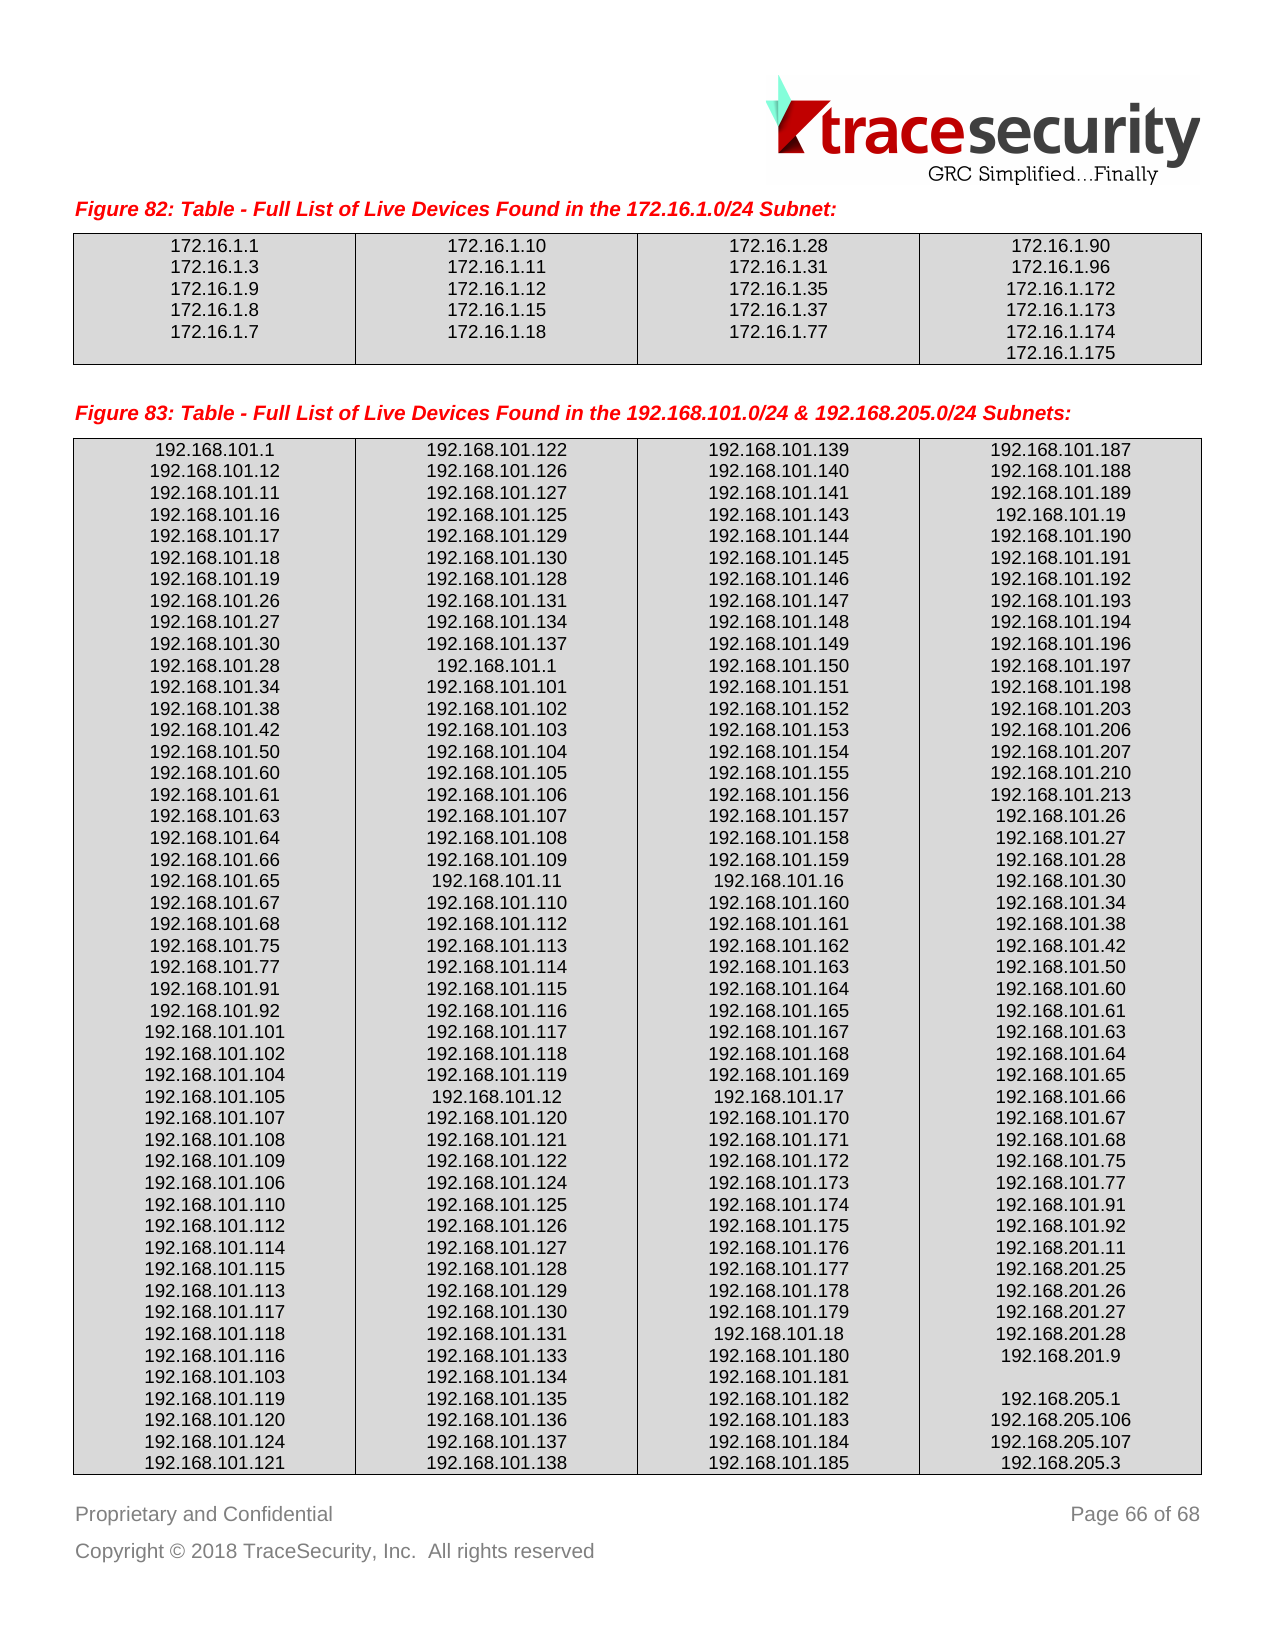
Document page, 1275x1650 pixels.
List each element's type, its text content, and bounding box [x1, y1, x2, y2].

table_header 172.16.1.1 172.16.1.3 172.16.1.9 172.16.1.8 172.16.1.7 [74, 234, 355, 364]
picture [765, 75, 1200, 185]
table_header 192.168.101.187 192.168.101.188 192.168.101.189 192.168.101.19 192.168.101.190 192.168.101.191 192.168.101.192 192.168.101.193 192.168.101.194 192.168.101.196 192.168.101.197 192.168.101.198 192.168.101.203 192.168.101.206 192.168.101.207 192.168.101.210 192.168.101.213 192.168.101.26 192.168.101.27 192.168.101.28 192.168.101.30 192.168.101.34 192.168.101.38 192.168.101.42 192.168.101.50 192.168.101.60 192.168.101.61 192.168.101.63 192.168.101.64 192.168.101.65 192.168.101.66 192.168.101.67 192.168.101.68 192.168.101.75 192.168.101.77 192.168.101.91 192.168.101.92 192.168.201.11 192.168.201.25 192.168.201.26 192.168.201.27 192.168.201.28 192.168.201.9 192.168.205.1 192.168.205.106 192.168.205.107 192.168.205.3 [920, 439, 1201, 1474]
text Figure 82: Table - Full List of Live Devices Found in the 172.16.1.0/24 Subnet: [75, 197, 1200, 221]
table_header 172.16.1.10 172.16.1.11 172.16.1.12 172.16.1.15 172.16.1.18 [356, 234, 637, 364]
text Figure 83: Table - Full List of Live Devices Found in the 192.168.101.0/24 & 192.168.205.0/24 Subnets: [75, 401, 1200, 425]
table_header 172.16.1.28 172.16.1.31 172.16.1.35 172.16.1.37 172.16.1.77 [638, 234, 919, 364]
table_header 192.168.101.1 192.168.101.12 192.168.101.11 192.168.101.16 192.168.101.17 192.168.101.18 192.168.101.19 192.168.101.26 192.168.101.27 192.168.101.30 192.168.101.28 192.168.101.34 192.168.101.38 192.168.101.42 192.168.101.50 192.168.101.60 192.168.101.61 192.168.101.63 192.168.101.64 192.168.101.66 192.168.101.65 192.168.101.67 192.168.101.68 192.168.101.75 192.168.101.77 192.168.101.91 192.168.101.92 192.168.101.101 192.168.101.102 192.168.101.104 192.168.101.105 192.168.101.107 192.168.101.108 192.168.101.109 192.168.101.106 192.168.101.110 192.168.101.112 192.168.101.114 192.168.101.115 192.168.101.113 192.168.101.117 192.168.101.118 192.168.101.116 192.168.101.103 192.168.101.119 192.168.101.120 192.168.101.124 192.168.101.121 [74, 439, 355, 1474]
table_header 192.168.101.122 192.168.101.126 192.168.101.127 192.168.101.125 192.168.101.129 192.168.101.130 192.168.101.128 192.168.101.131 192.168.101.134 192.168.101.137 192.168.101.1 192.168.101.101 192.168.101.102 192.168.101.103 192.168.101.104 192.168.101.105 192.168.101.106 192.168.101.107 192.168.101.108 192.168.101.109 192.168.101.11 192.168.101.110 192.168.101.112 192.168.101.113 192.168.101.114 192.168.101.115 192.168.101.116 192.168.101.117 192.168.101.118 192.168.101.119 192.168.101.12 192.168.101.120 192.168.101.121 192.168.101.122 192.168.101.124 192.168.101.125 192.168.101.126 192.168.101.127 192.168.101.128 192.168.101.129 192.168.101.130 192.168.101.131 192.168.101.133 192.168.101.134 192.168.101.135 192.168.101.136 192.168.101.137 192.168.101.138 [356, 439, 637, 1474]
table_header 192.168.101.139 192.168.101.140 192.168.101.141 192.168.101.143 192.168.101.144 192.168.101.145 192.168.101.146 192.168.101.147 192.168.101.148 192.168.101.149 192.168.101.150 192.168.101.151 192.168.101.152 192.168.101.153 192.168.101.154 192.168.101.155 192.168.101.156 192.168.101.157 192.168.101.158 192.168.101.159 192.168.101.16 192.168.101.160 192.168.101.161 192.168.101.162 192.168.101.163 192.168.101.164 192.168.101.165 192.168.101.167 192.168.101.168 192.168.101.169 192.168.101.17 192.168.101.170 192.168.101.171 192.168.101.172 192.168.101.173 192.168.101.174 192.168.101.175 192.168.101.176 192.168.101.177 192.168.101.178 192.168.101.179 192.168.101.18 192.168.101.180 192.168.101.181 192.168.101.182 192.168.101.183 192.168.101.184 192.168.101.185 [638, 439, 919, 1474]
table_header 172.16.1.90 172.16.1.96 172.16.1.172 172.16.1.173 172.16.1.174 172.16.1.175 [920, 234, 1201, 364]
